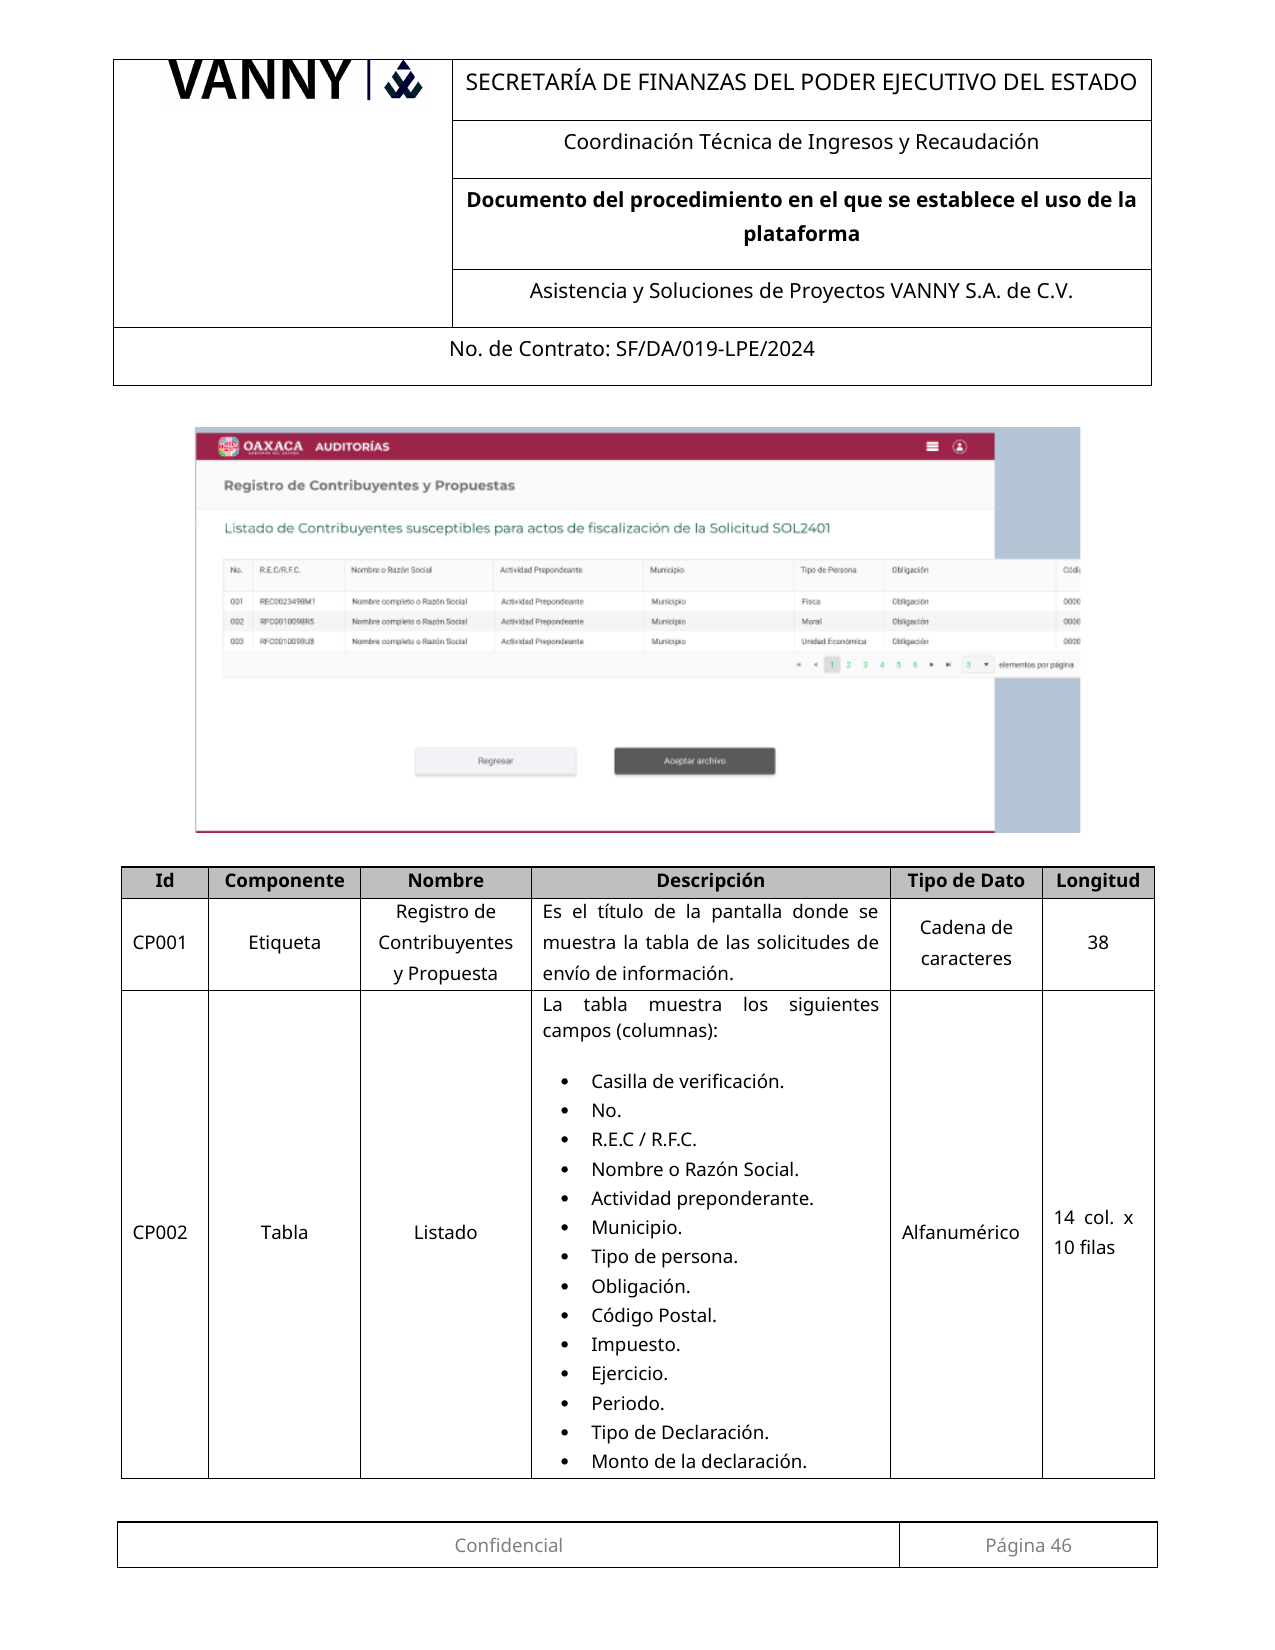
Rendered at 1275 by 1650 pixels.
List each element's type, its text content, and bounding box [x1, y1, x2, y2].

table_cell 38 [1043, 899, 1154, 990]
table_cell Cadena de caracteres [891, 899, 1042, 990]
table_header Longitud [1043, 868, 1154, 898]
picture [194, 427, 1081, 833]
table_cell Etiqueta [209, 899, 360, 990]
table_cell CP002 [122, 991, 208, 1478]
table_header Descripción [532, 868, 890, 898]
table_cell Registro de Contribuyentes y Propuesta [361, 899, 531, 990]
table_cell CP001 [122, 899, 208, 990]
table_cell Es el título de la pantalla donde se muestra la tabla de las solicitudes de envío de información. [532, 899, 890, 990]
table_header Tipo de Dato [891, 868, 1042, 898]
table_cell Alfanumérico [891, 991, 1042, 1478]
table_cell 14 col. x 10 filas [1043, 991, 1154, 1478]
table_cell La tabla muestra los siguientes campos (columnas): Casilla de verificación. No. R.E.C / R.F.C. Nombre o Razón Social. Actividad preponderante. Municipio. Tipo de persona. Obligación. Código Postal. Impuesto. Ejercicio. Periodo. Tipo de Declaración. Monto de la declaración. [532, 991, 890, 1478]
table_cell Tabla [209, 991, 360, 1478]
table_header Componente [209, 868, 360, 898]
table_header Id [122, 868, 208, 898]
picture [160, 60, 428, 110]
table_header Nombre [361, 868, 531, 898]
table_cell Listado [361, 991, 531, 1478]
